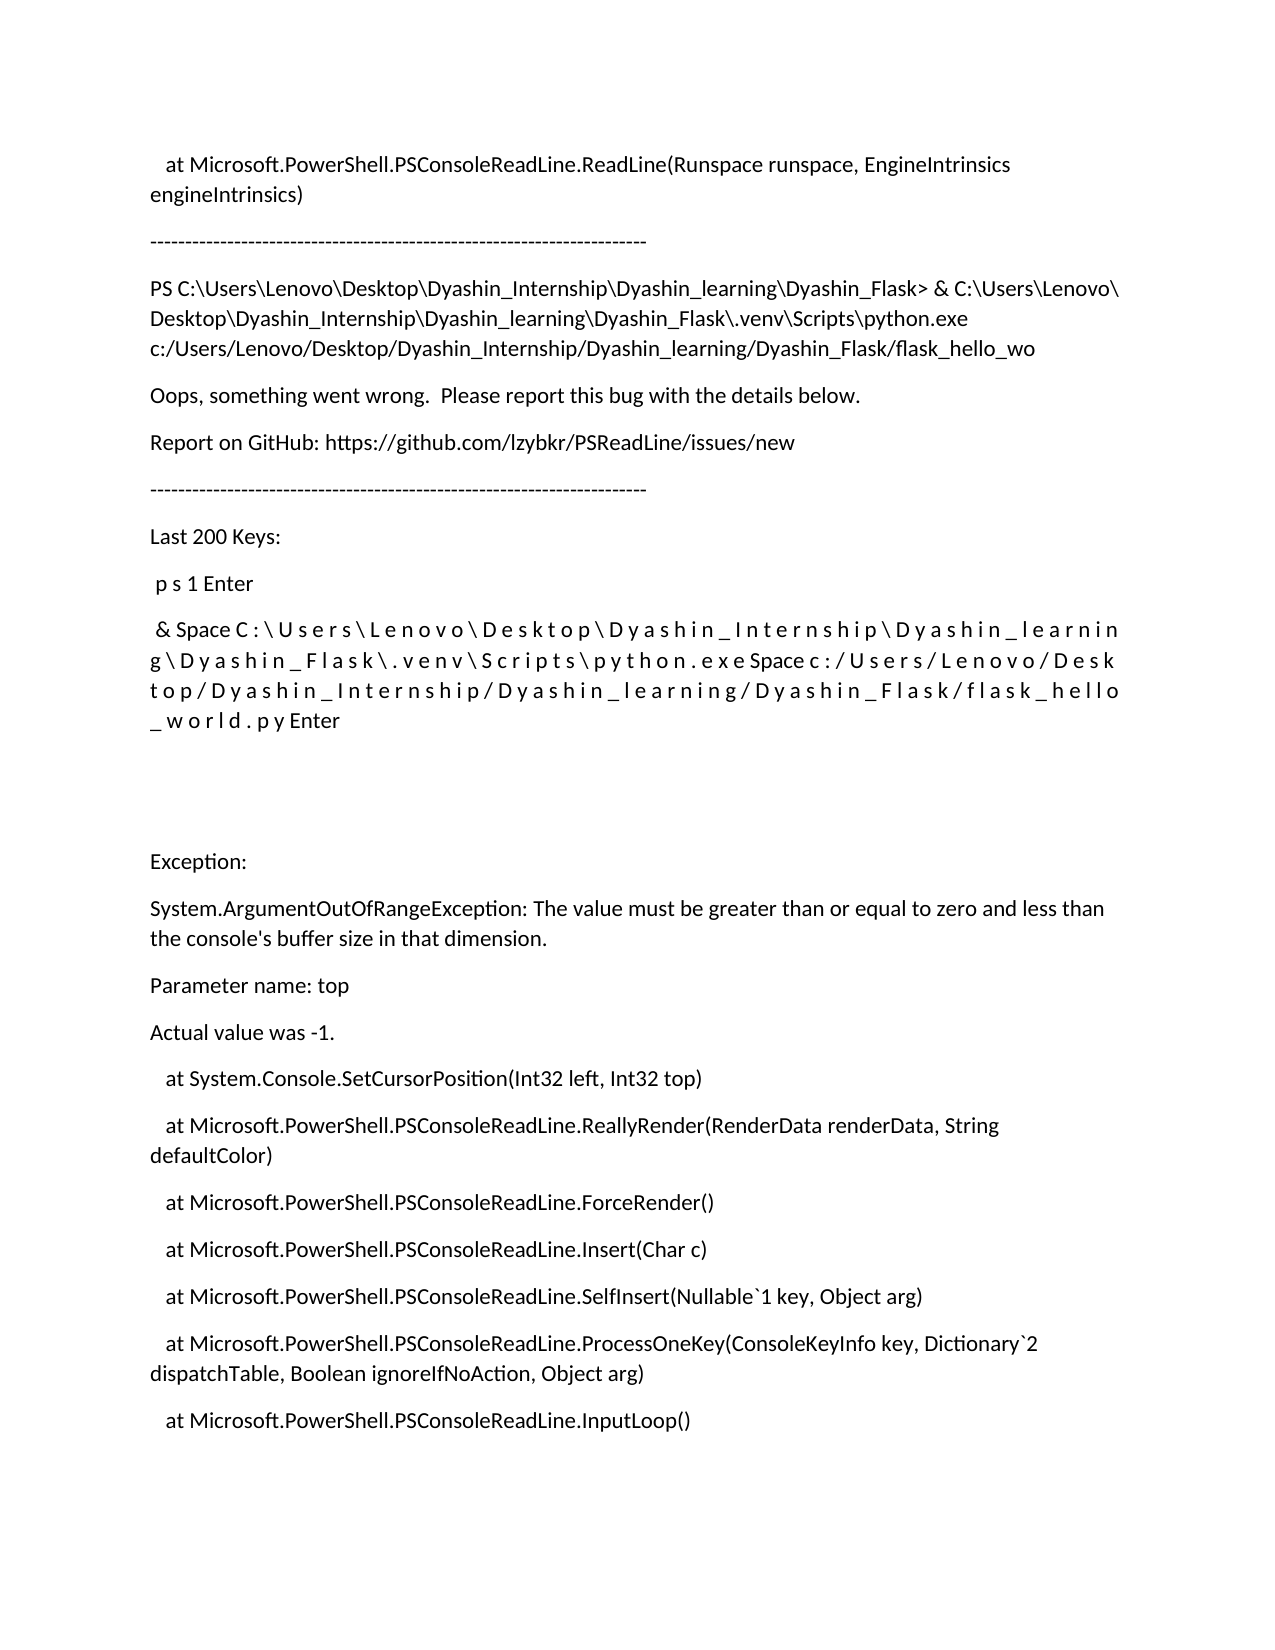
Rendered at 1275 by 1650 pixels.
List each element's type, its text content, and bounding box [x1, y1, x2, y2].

text Exception: [150, 847, 1125, 875]
text ----------------------------------------------------------------------- [150, 475, 1125, 503]
text Oops, something went wrong. Please report this bug with the details below. [150, 381, 1125, 409]
text at Microsoft.PowerShell.PSConsoleReadLine.ReallyRender(RenderData renderData, String defaultColor) [150, 1111, 1125, 1170]
text Last 200 Keys: [150, 522, 1125, 550]
text System.ArgumentOutOfRangeException: The value must be greater than or equal to zero and less than the console's buffer size in that dimension. [150, 894, 1125, 952]
text ----------------------------------------------------------------------- [150, 227, 1125, 255]
text p s 1 Enter [150, 569, 1125, 597]
text Parameter name: top [150, 971, 1125, 999]
text Report on GitHub: https://github.com/lzybkr/PSReadLine/issues/new [150, 428, 1125, 456]
text at Microsoft.PowerShell.PSConsoleReadLine.SelfInsert(Nullable`1 key, Object arg) [150, 1282, 1125, 1310]
text at Microsoft.PowerShell.PSConsoleReadLine.ReadLine(Runspace runspace, EngineIntrinsics engineIntrinsics) [150, 150, 1125, 208]
text at Microsoft.PowerShell.PSConsoleReadLine.InputLoop() [150, 1406, 1125, 1434]
text at Microsoft.PowerShell.PSConsoleReadLine.Insert(Char c) [150, 1235, 1125, 1263]
text at Microsoft.PowerShell.PSConsoleReadLine.ForceRender() [150, 1188, 1125, 1217]
text Actual value was -1. [150, 1018, 1125, 1046]
text at System.Console.SetCursorPosition(Int32 left, Int32 top) [150, 1064, 1125, 1093]
text at Microsoft.PowerShell.PSConsoleReadLine.ProcessOneKey(ConsoleKeyInfo key, Dictionary`2 dispatchTable, Boolean ignoreIfNoAction, Object arg) [150, 1329, 1125, 1387]
text PS C:\Users\Lenovo\Desktop\Dyashin_Internship\Dyashin_learning\Dyashin_Flask> & C:\Users\Lenovo\Desktop\Dyashin_Internship\Dyashin_learning\Dyashin_Flask\.venv\Scripts\python.exe c:/Users/Lenovo/Desktop/Dyashin_Internship/Dyashin_learning/Dyashin_Flask/flask_hello_wo [150, 274, 1125, 362]
text & Space C : \ U s e r s \ L e n o v o \ D e s k t o p \ D y a s h i n _ I n t e r n s h i p \ D y a s h i n _ l e a r n i n g \ D y a s h i n _ F l a s k \ . v e n v \ S c r i p t s \ p y t h o n . e x e Space c : / U s e r s / L e n o v o / D e s k t o p / D y a s h i n _ I n t e r n s h i p / D y a s h i n _ l e a r n i n g / D y a s h i n _ F l a s k / f l a s k _ h e l l o _ w o r l d . p y Enter [150, 616, 1125, 734]
